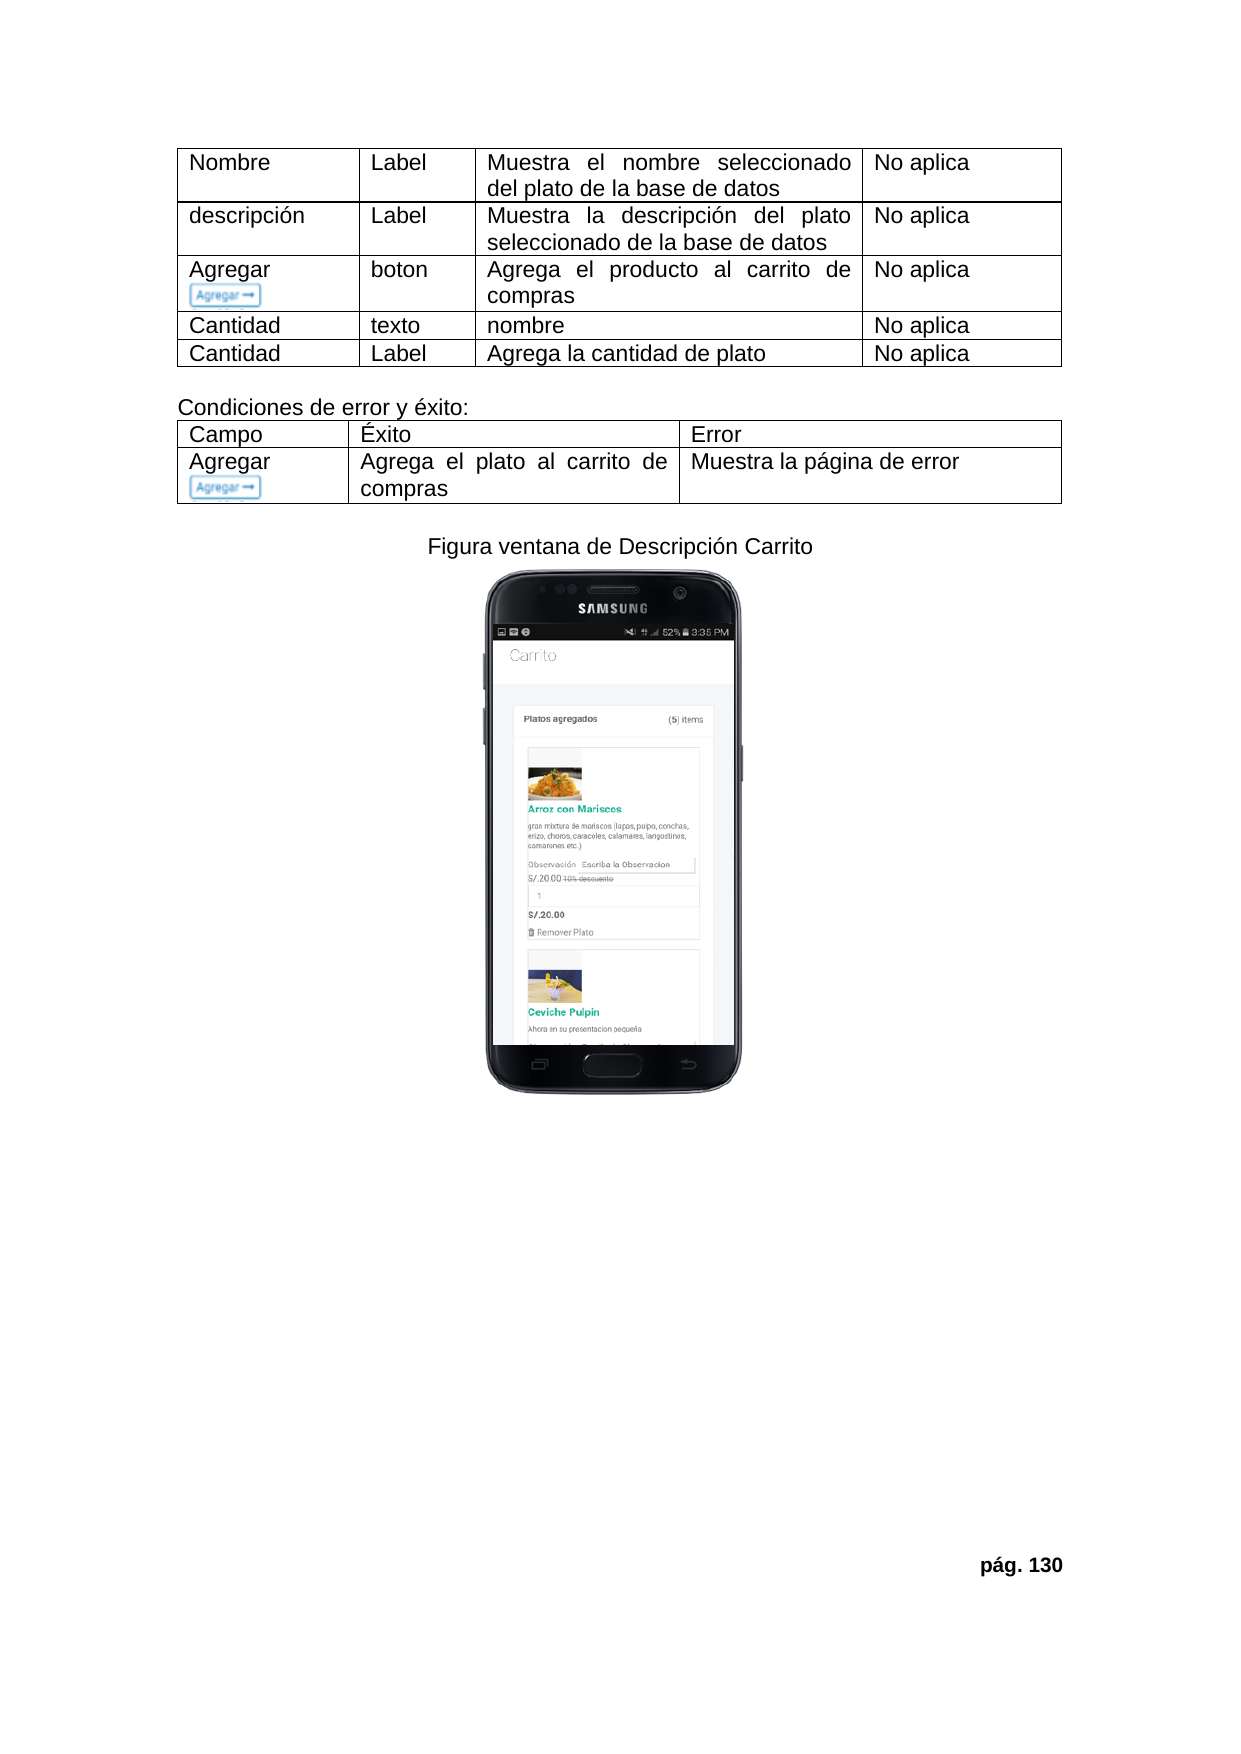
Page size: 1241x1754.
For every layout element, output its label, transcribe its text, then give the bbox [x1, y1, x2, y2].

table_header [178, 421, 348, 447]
picture [188, 474, 262, 502]
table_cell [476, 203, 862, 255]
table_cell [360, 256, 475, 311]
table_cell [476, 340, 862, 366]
text Figura ventana de Descripción Carrito [177, 533, 1063, 559]
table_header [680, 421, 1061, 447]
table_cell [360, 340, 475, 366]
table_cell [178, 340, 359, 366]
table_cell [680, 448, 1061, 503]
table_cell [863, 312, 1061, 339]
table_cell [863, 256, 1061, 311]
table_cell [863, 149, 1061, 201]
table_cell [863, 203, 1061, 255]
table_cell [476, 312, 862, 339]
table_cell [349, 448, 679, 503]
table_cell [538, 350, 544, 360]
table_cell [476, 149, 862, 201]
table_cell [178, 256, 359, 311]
picture [188, 282, 262, 310]
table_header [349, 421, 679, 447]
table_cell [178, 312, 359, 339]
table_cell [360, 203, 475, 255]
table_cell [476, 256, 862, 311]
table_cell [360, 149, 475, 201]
picture [467, 559, 774, 1106]
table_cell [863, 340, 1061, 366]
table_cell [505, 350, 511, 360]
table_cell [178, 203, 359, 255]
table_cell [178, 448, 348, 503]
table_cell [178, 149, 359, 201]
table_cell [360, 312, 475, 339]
text Condiciones de error y éxito: [177, 393, 1063, 420]
